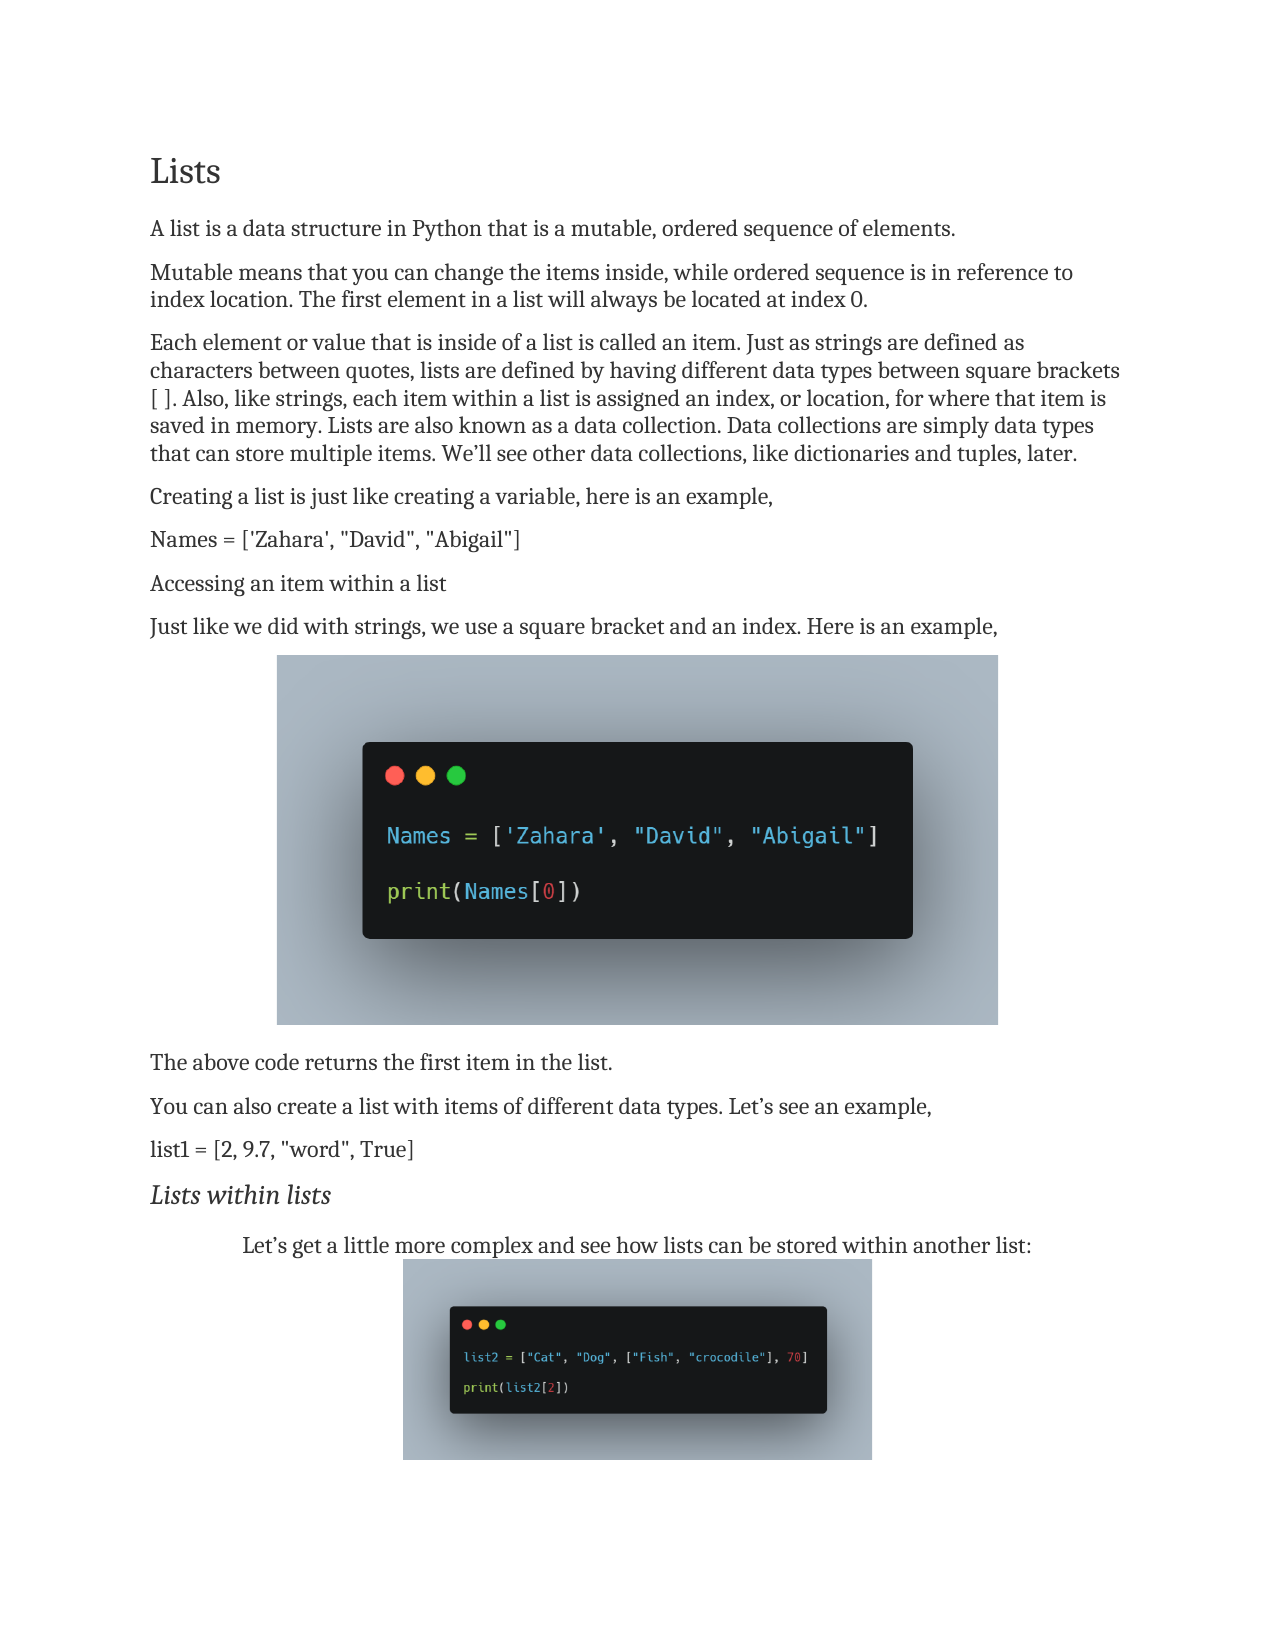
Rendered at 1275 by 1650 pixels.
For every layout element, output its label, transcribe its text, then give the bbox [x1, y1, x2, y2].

subtitle Lists [150, 150, 1125, 193]
text Accessing an item within a list [150, 569, 1125, 597]
text You can also create a list with items of different data types. Let’s see an example, [150, 1092, 1125, 1120]
text Names = ['Zahara', "David", "Abigail"] [150, 526, 1125, 554]
text list1 = [2, 9.7, "word", True] [150, 1136, 1125, 1163]
picture [403, 1259, 873, 1460]
subtitle Lists within lists [150, 1179, 1125, 1211]
text The above code returns the first item in the list. [150, 1049, 1125, 1077]
text Creating a list is just like creating a variable, here is an example, [150, 483, 1125, 511]
picture [276, 655, 999, 1025]
text Mutable means that you can change the items inside, while ordered sequence is in reference to index location. The first element in a list will always be located at index 0. [150, 258, 1125, 314]
text A list is a data structure in Python that is a mutable, ordered sequence of elements. [150, 215, 1125, 243]
text Just like we did with strings, we use a square bracket and an index. Here is an example, [150, 613, 1125, 640]
text Each element or value that is inside of a list is called an item. Just as strings are defined as characters between quotes, lists are defined by having different data types between square brackets [ ]. Also, like strings, each item within a list is assigned an index, or location, for where that item is saved in memory. Lists are also known as a data collection. Data collections are simply data types that can store multiple items. We’ll see other data collections, like dictionaries and tuples, later. [150, 329, 1125, 467]
